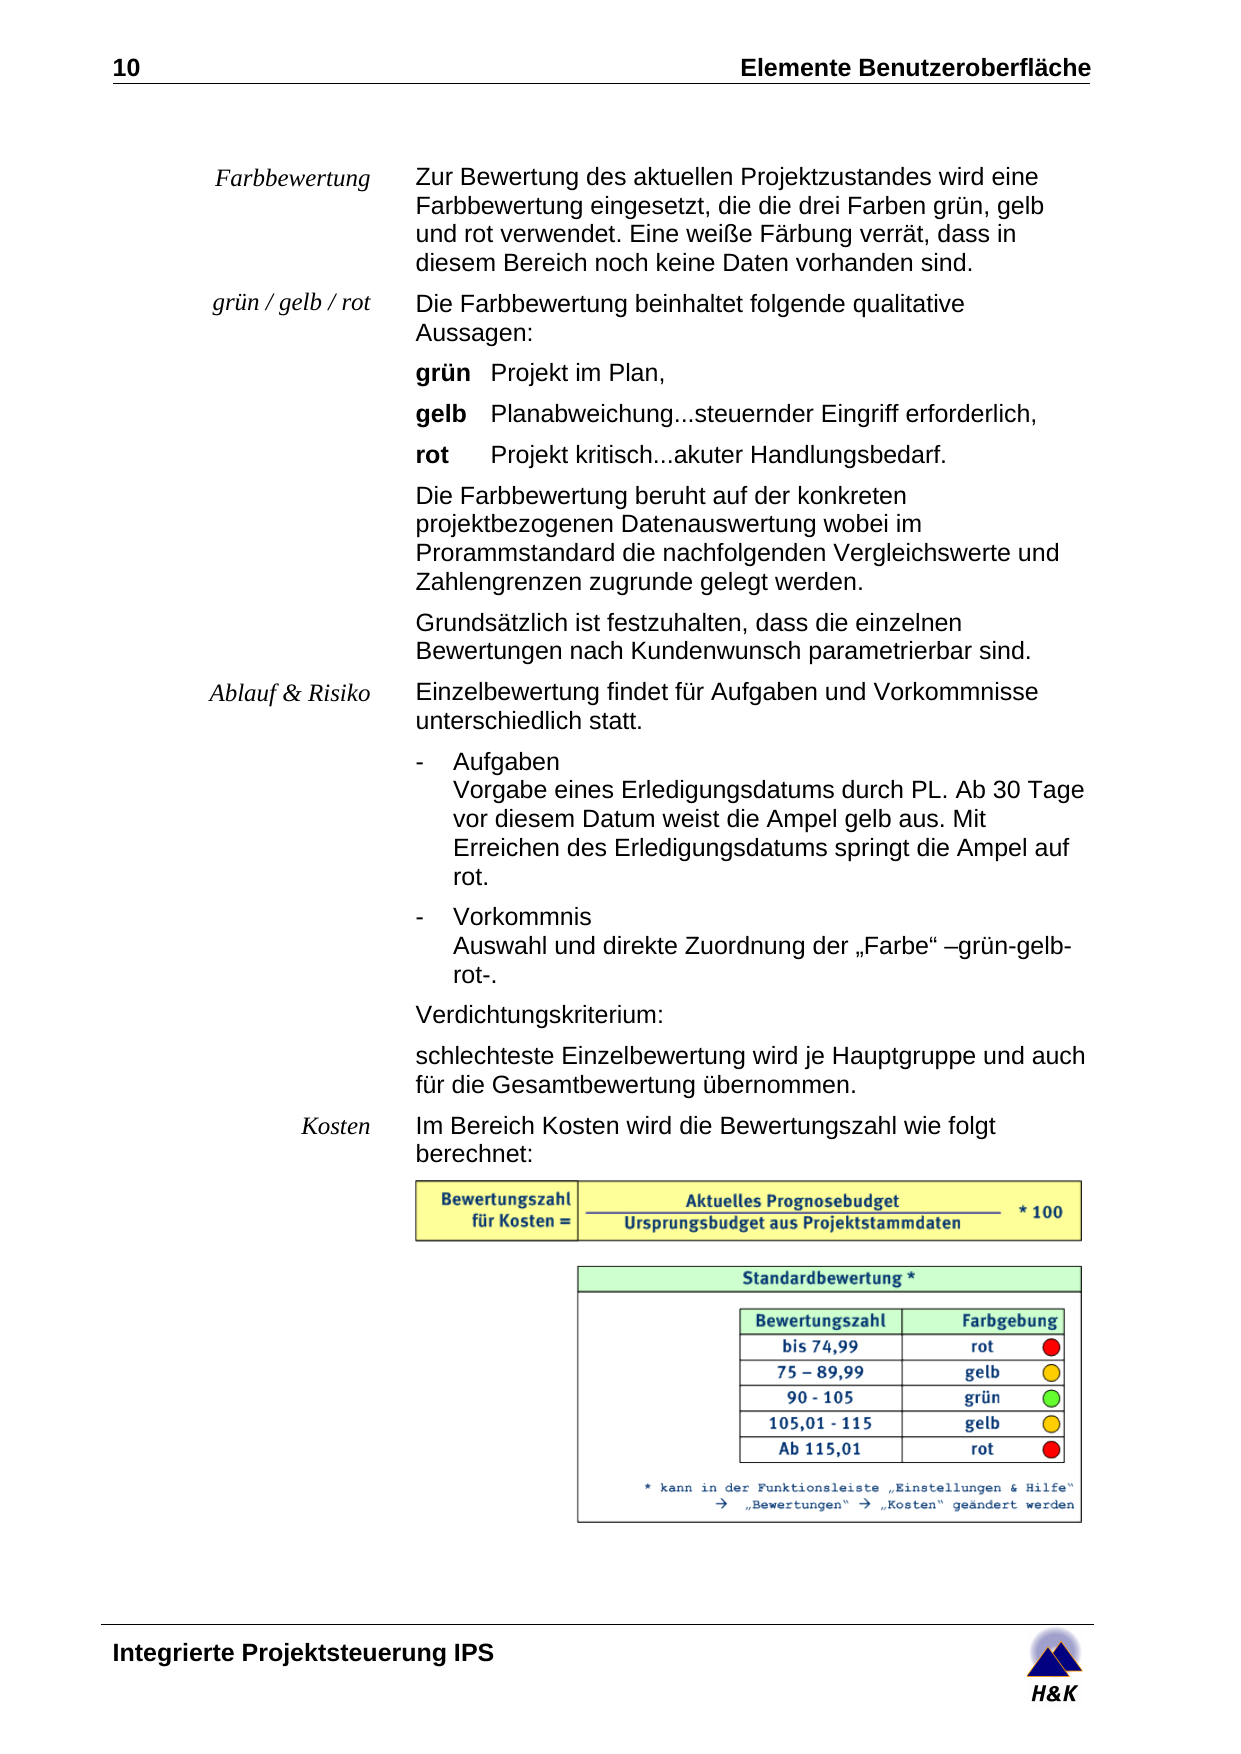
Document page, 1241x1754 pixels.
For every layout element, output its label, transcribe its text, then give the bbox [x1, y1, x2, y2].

table_cell Kosten [113, 1099, 415, 1564]
picture [1026, 1625, 1083, 1708]
table_cell Ablauf & Risiko [113, 665, 415, 1099]
table_cell Im Bereich Kosten wird die Bewertungszahl wie folgt berechnet: [415, 1099, 1091, 1564]
table_header Zur Bewertung des aktuellen Projektzustandes wird eine Farbbewertung eingesetzt, die die drei Farben grün, gelb und rot verwendet. Eine weiße Färbung verrät, dass in diesem Bereich noch keine Daten vorhanden sind. Die Farbbewertung beinhaltet folgende qualitative Aussagen: grün Projekt im Plan, gelb Planabweichung...steuernder Eingriff erforderlich, rot Projekt kritisch...akuter Handlungsbedarf. Die Farbbewertung beruht auf der konkreten projektbezogenen Datenauswertung wobei im Prorammstandard die nachfolgenden Vergleichswerte und Zahlengrenzen zugrunde gelegt werden. Grundsätzlich ist festzuhalten, dass die einzelnen Bewertungen nach Kundenwunsch parametrierbar sind. [415, 150, 1091, 665]
picture [415, 1180, 1082, 1523]
table_header Farbbewertung grün / gelb / rot [113, 150, 415, 665]
table_cell Einzelbewertung findet für Aufgaben und Vorkommnisse unterschiedlich statt. Aufgaben Vorgabe eines Erledigungsdatums durch PL. Ab 30 Tage vor diesem Datum weist die Ampel gelb aus. Mit Erreichen des Erledigungsdatums springt die Ampel auf rot. Vorkommnis Auswahl und direkte Zuordnung der „Farbe“ –grün-gelb-rot-. Verdichtungskriterium: schlechteste Einzelbewertung wird je Hauptgruppe und auch für die Gesamtbewertung übernommen. [415, 665, 1091, 1099]
